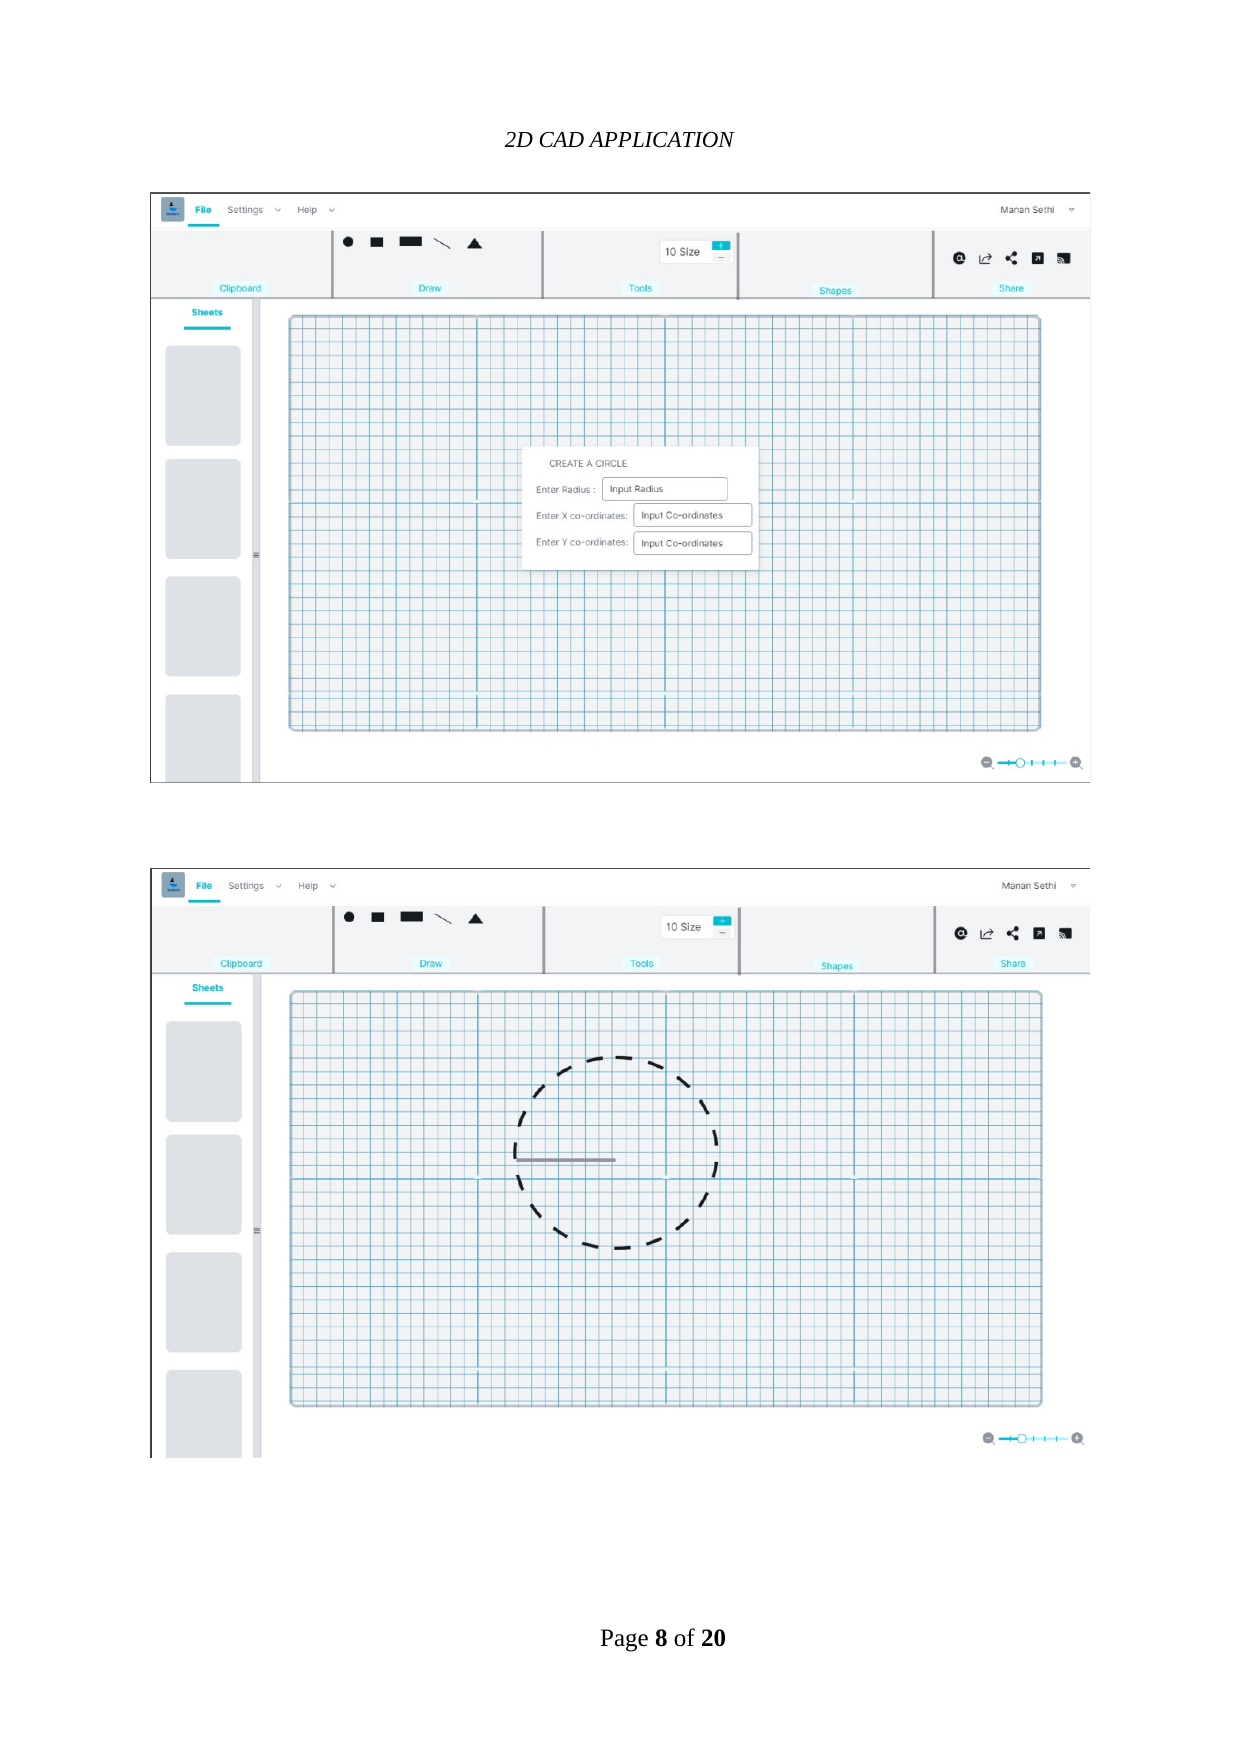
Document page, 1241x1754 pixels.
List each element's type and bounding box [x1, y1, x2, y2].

picture [150, 192, 1091, 783]
picture [150, 868, 1091, 1458]
